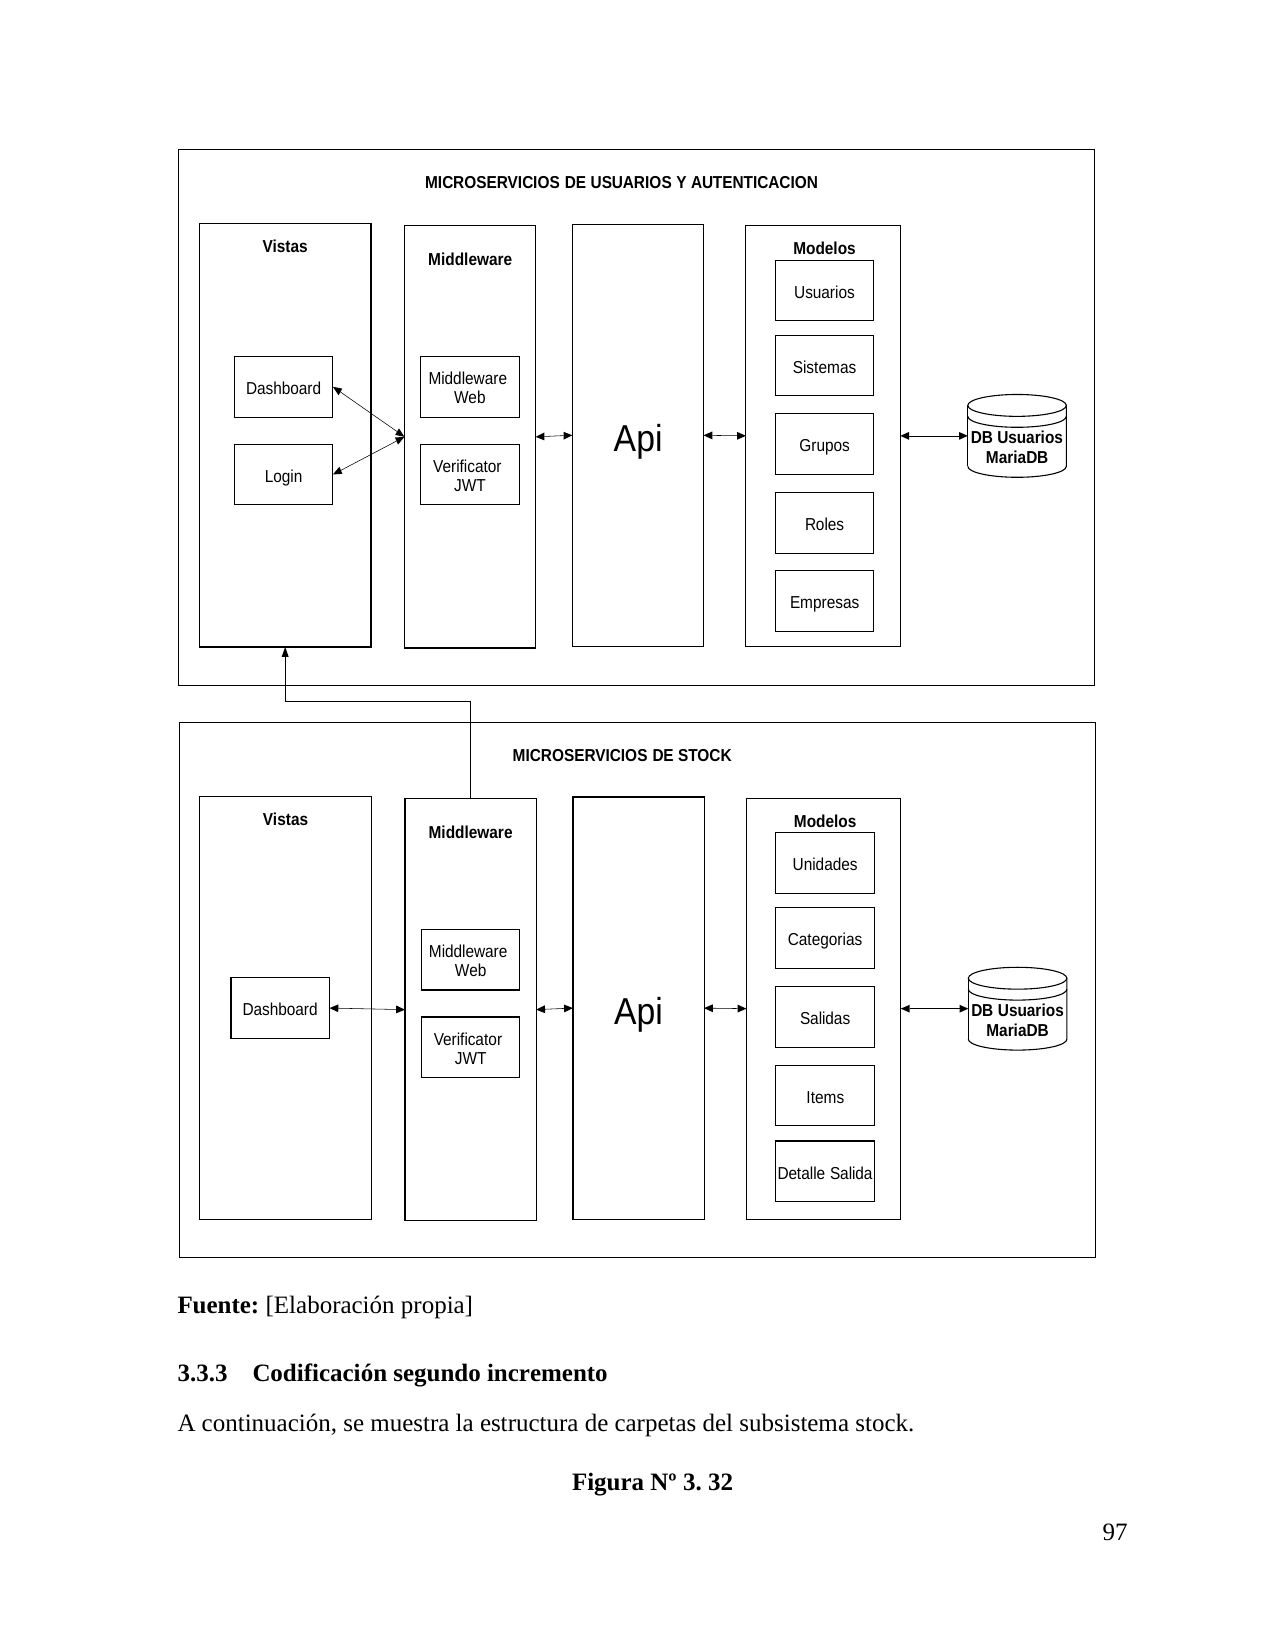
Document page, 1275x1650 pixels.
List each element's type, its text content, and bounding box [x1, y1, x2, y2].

subtitle Codificación segundo incremento [177, 1358, 1127, 1387]
text Figura Nº 3. 32 [177, 1467, 1127, 1496]
text Fuente: [Elaboración propia] [177, 1290, 1127, 1319]
text A continuación, se muestra la estructura de carpetas del subsistema stock. [177, 1408, 1127, 1436]
